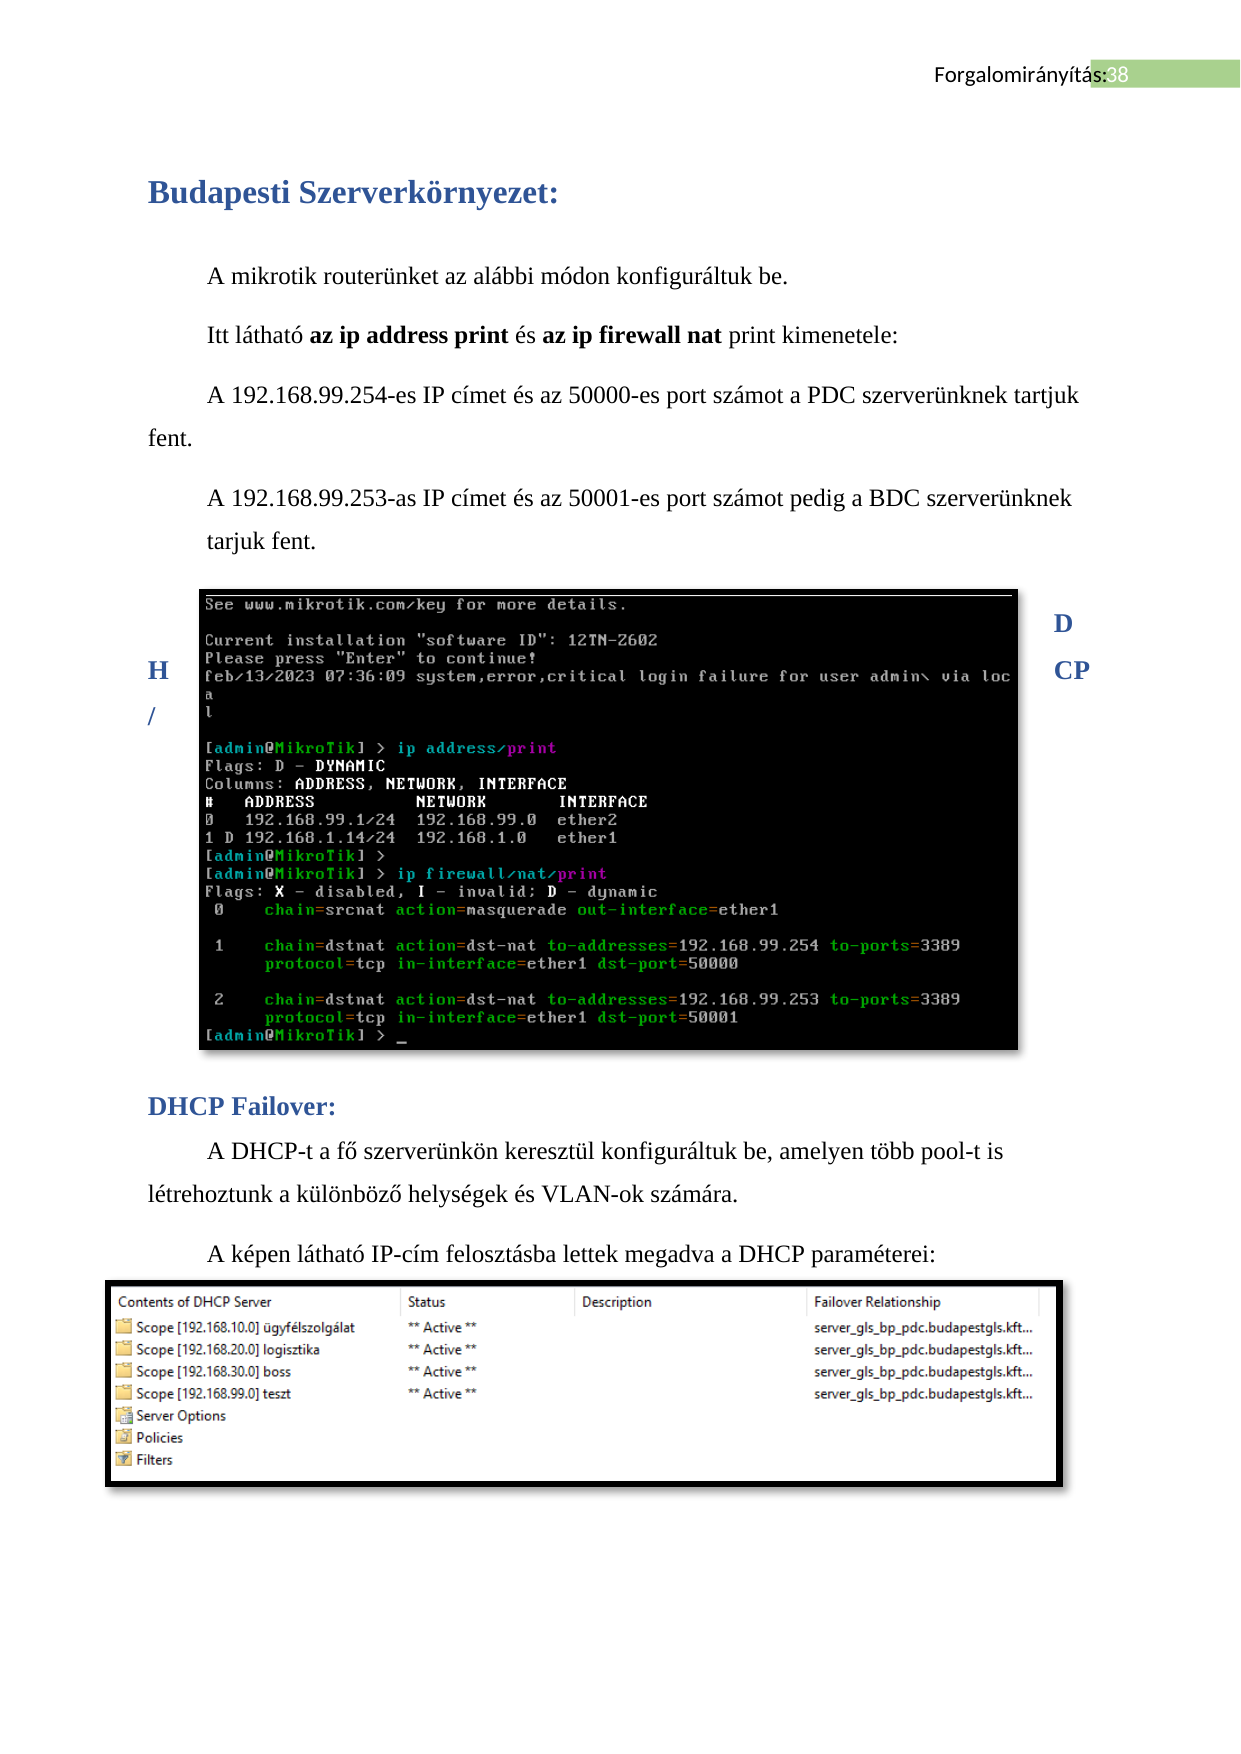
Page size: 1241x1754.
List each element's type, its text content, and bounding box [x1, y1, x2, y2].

text A DHCP-t a fő szerverünkön keresztül konfiguráltuk be, amelyen több pool-t is létrehoztunk a különböző helységek és VLAN-ok számára. [148, 1136, 1093, 1208]
picture [206, 595, 1012, 1044]
text Itt látható az ip address print és az ip firewall nat print kimenetele: [148, 321, 1093, 349]
text A 192.168.99.254-es IP címet és az 50000-es port számot a PDC szerverünknek tartjuk fent. [148, 380, 1093, 452]
subtitle Budapesti Szerverkörnyezet: [148, 173, 1093, 211]
text A mikrotik routerünket az alábbi módon konfiguráltuk be. [148, 261, 1093, 289]
text A 192.168.99.253-as IP címet és az 50001-es port számot pedig a BDC szerverünknek tarjuk fent. [207, 483, 1093, 555]
picture [111, 1286, 1056, 1481]
text A képen látható IP-cím felosztásba lettek megadva a DHCP paraméterei: [148, 1239, 1093, 1268]
